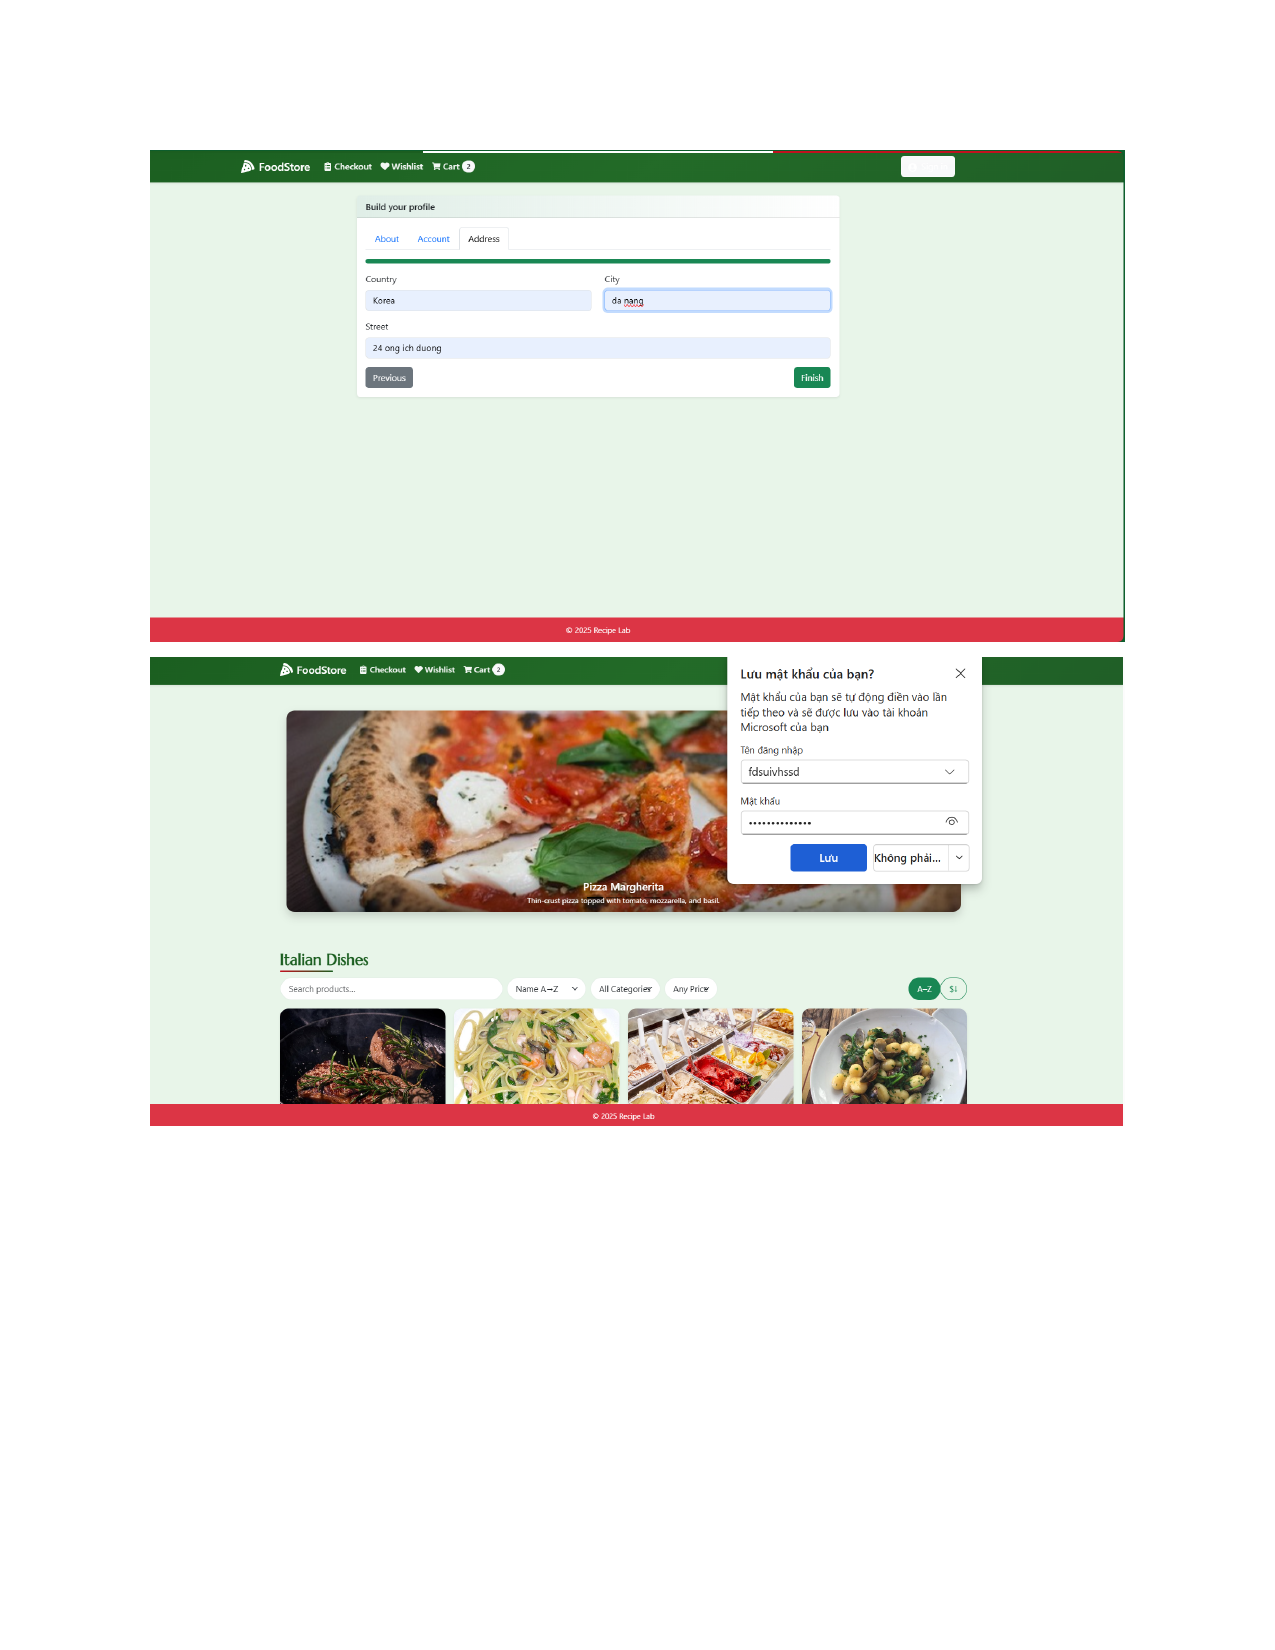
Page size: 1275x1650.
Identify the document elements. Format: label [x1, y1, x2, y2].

picture [150, 150, 1125, 642]
picture [150, 657, 1125, 1126]
